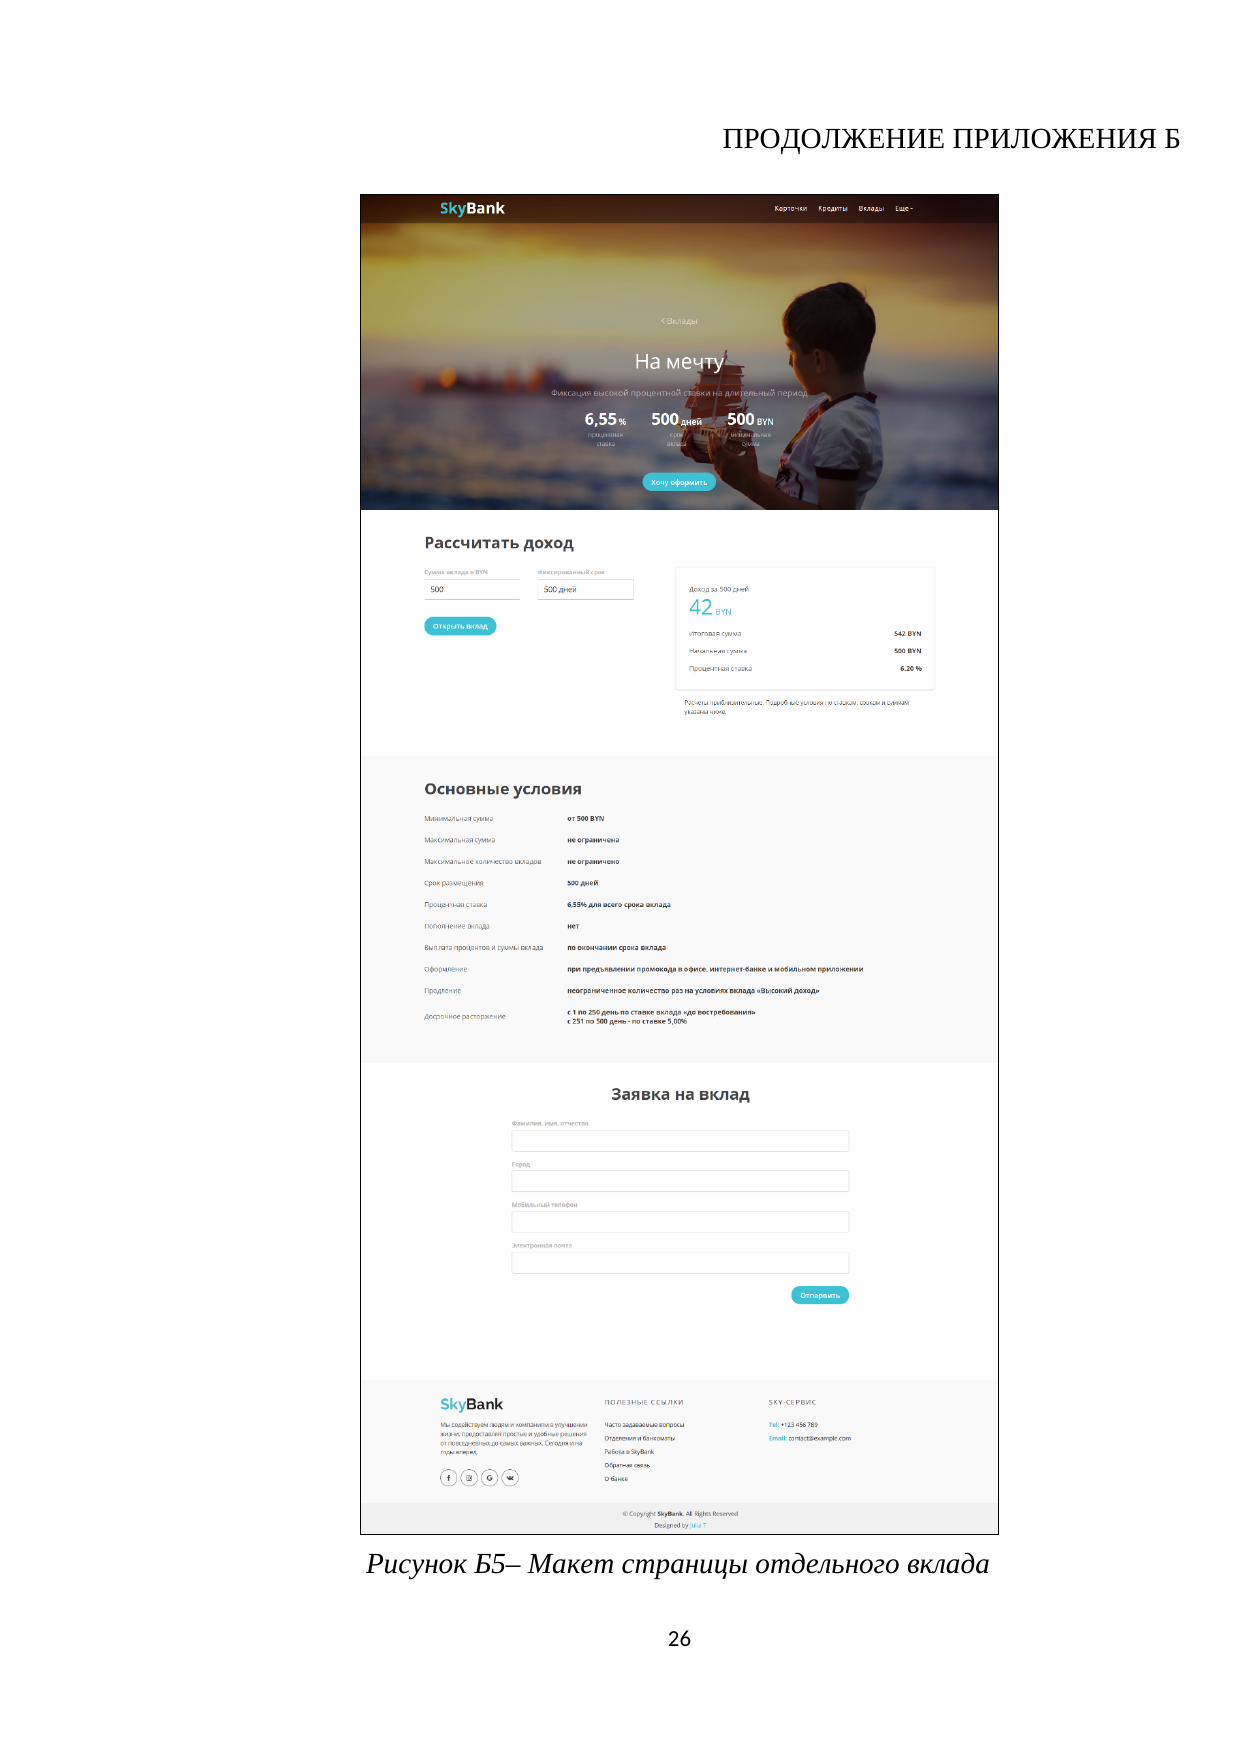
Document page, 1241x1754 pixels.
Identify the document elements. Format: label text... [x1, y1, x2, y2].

text ПРОДОЛЖЕНИЕ ПРИЛОЖЕНИЯ Б [177, 118, 1181, 156]
text Рисунок Б5– Макет страницы отдельного вклада [177, 1543, 1181, 1581]
picture [361, 195, 998, 1534]
